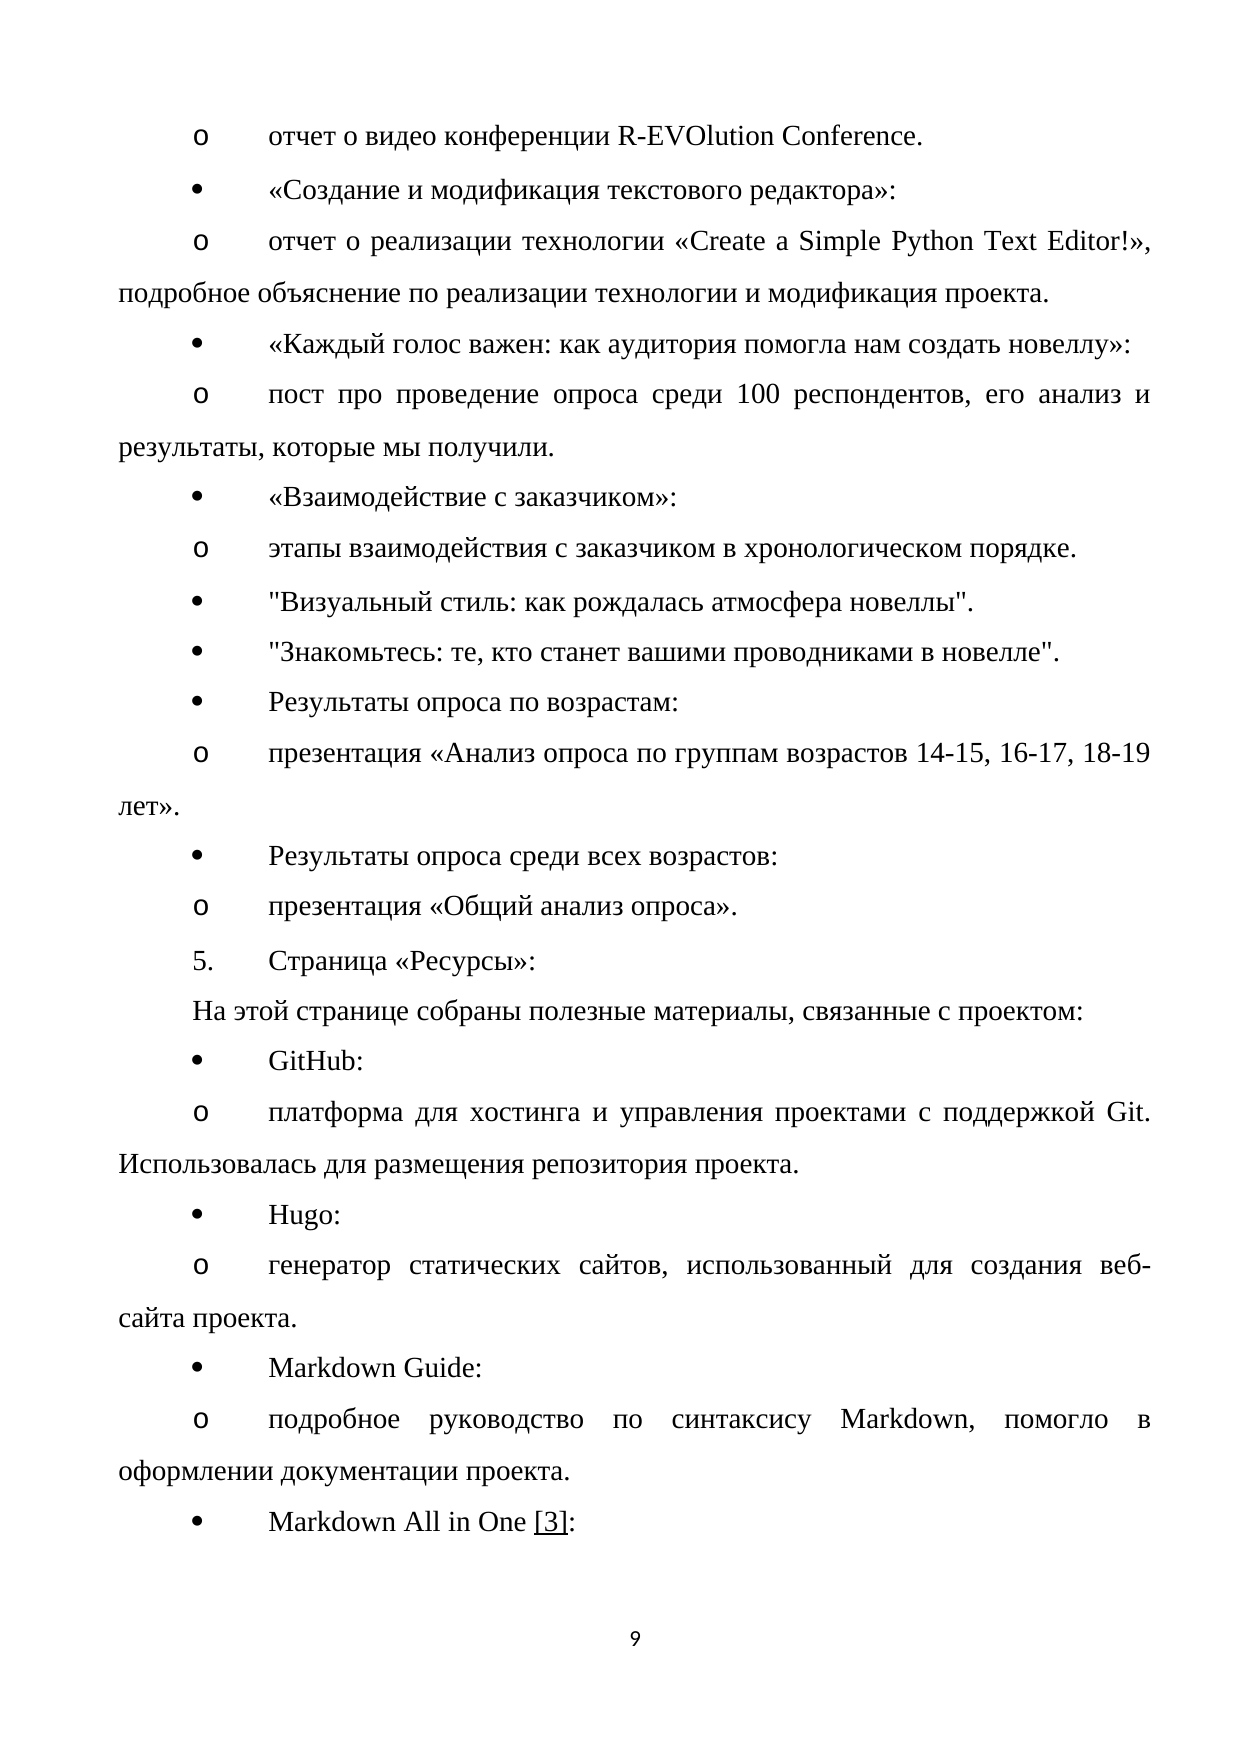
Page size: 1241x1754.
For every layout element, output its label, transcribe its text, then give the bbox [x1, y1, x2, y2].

list Результаты опроса по возрастам: [118, 684, 1152, 718]
list подробное руководство по синтаксису Markdown, помогло в оформлении документации проекта. [118, 1401, 1152, 1487]
list этапы взаимодействия с заказчиком в хронологическом порядке. [118, 530, 1152, 566]
list отчет о видео конференции R-EVOlution Conference. [118, 118, 1152, 154]
list презентация «Общий анализ опроса». [118, 888, 1152, 924]
list Результаты опроса среди всех возрастов: [118, 838, 1152, 872]
list "Знакомьтесь: те, кто станет вашими проводниками в новелле". [118, 634, 1152, 668]
list платформа для хостинга и управления проектами с поддержкой Git. Использовалась для размещения репозитория проекта. [118, 1094, 1152, 1180]
list пост про проведение опроса среди 100 респондентов, его анализ и результаты, которые мы получили. [118, 376, 1152, 462]
list Markdown Guide: [118, 1350, 1152, 1384]
list Страница «Ресурсы»: [118, 943, 1152, 976]
list генератор статических сайтов, использованный для создания веб-сайта проекта. [118, 1247, 1152, 1333]
list «Каждый голос важен: как аудитория помогла нам создать новеллу»: [118, 326, 1152, 359]
list «Создание и модификация текстового редактора»: [118, 172, 1152, 206]
list GitHub: [118, 1043, 1152, 1077]
list Hugo: [118, 1197, 1152, 1230]
list презентация «Анализ опроса по группам возрастов 14-15, 16-17, 18-19 лет». [118, 735, 1152, 821]
list отчет о реализации технологии «Create a Simple Python Text Editor!», подробное объяснение по реализации технологии и модификация проекта. [118, 223, 1152, 309]
list «Взаимодействие с заказчиком»: [118, 479, 1152, 513]
text На этой странице собраны полезные материалы, связанные с проектом: [118, 993, 1152, 1026]
list "Визуальный стиль: как рождалась атмосфера новеллы". [118, 584, 1152, 617]
list Markdown All in One [3]: [118, 1504, 1152, 1537]
